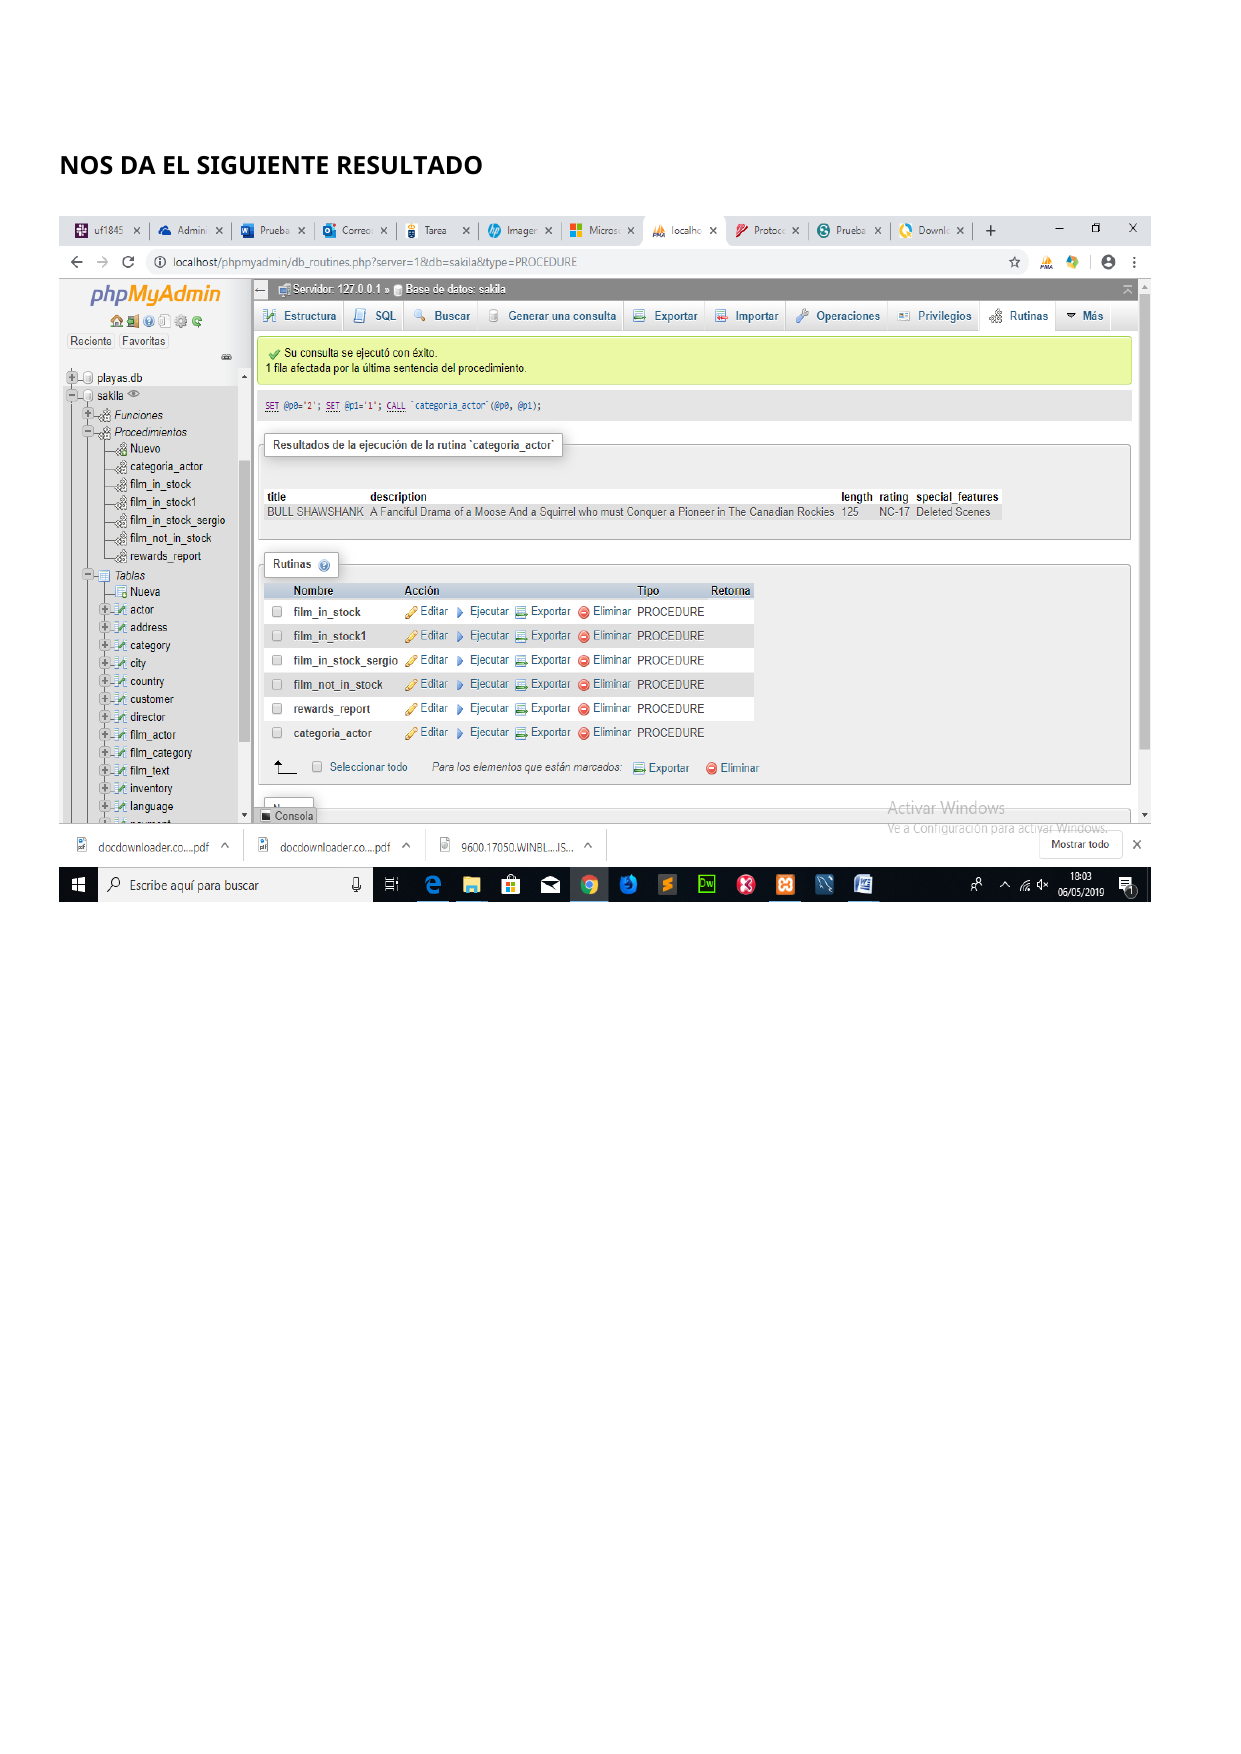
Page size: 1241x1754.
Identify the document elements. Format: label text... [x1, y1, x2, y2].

text NOS DA EL SIGUIENTE RESULTADO [59, 148, 1063, 182]
picture [59, 216, 1151, 902]
